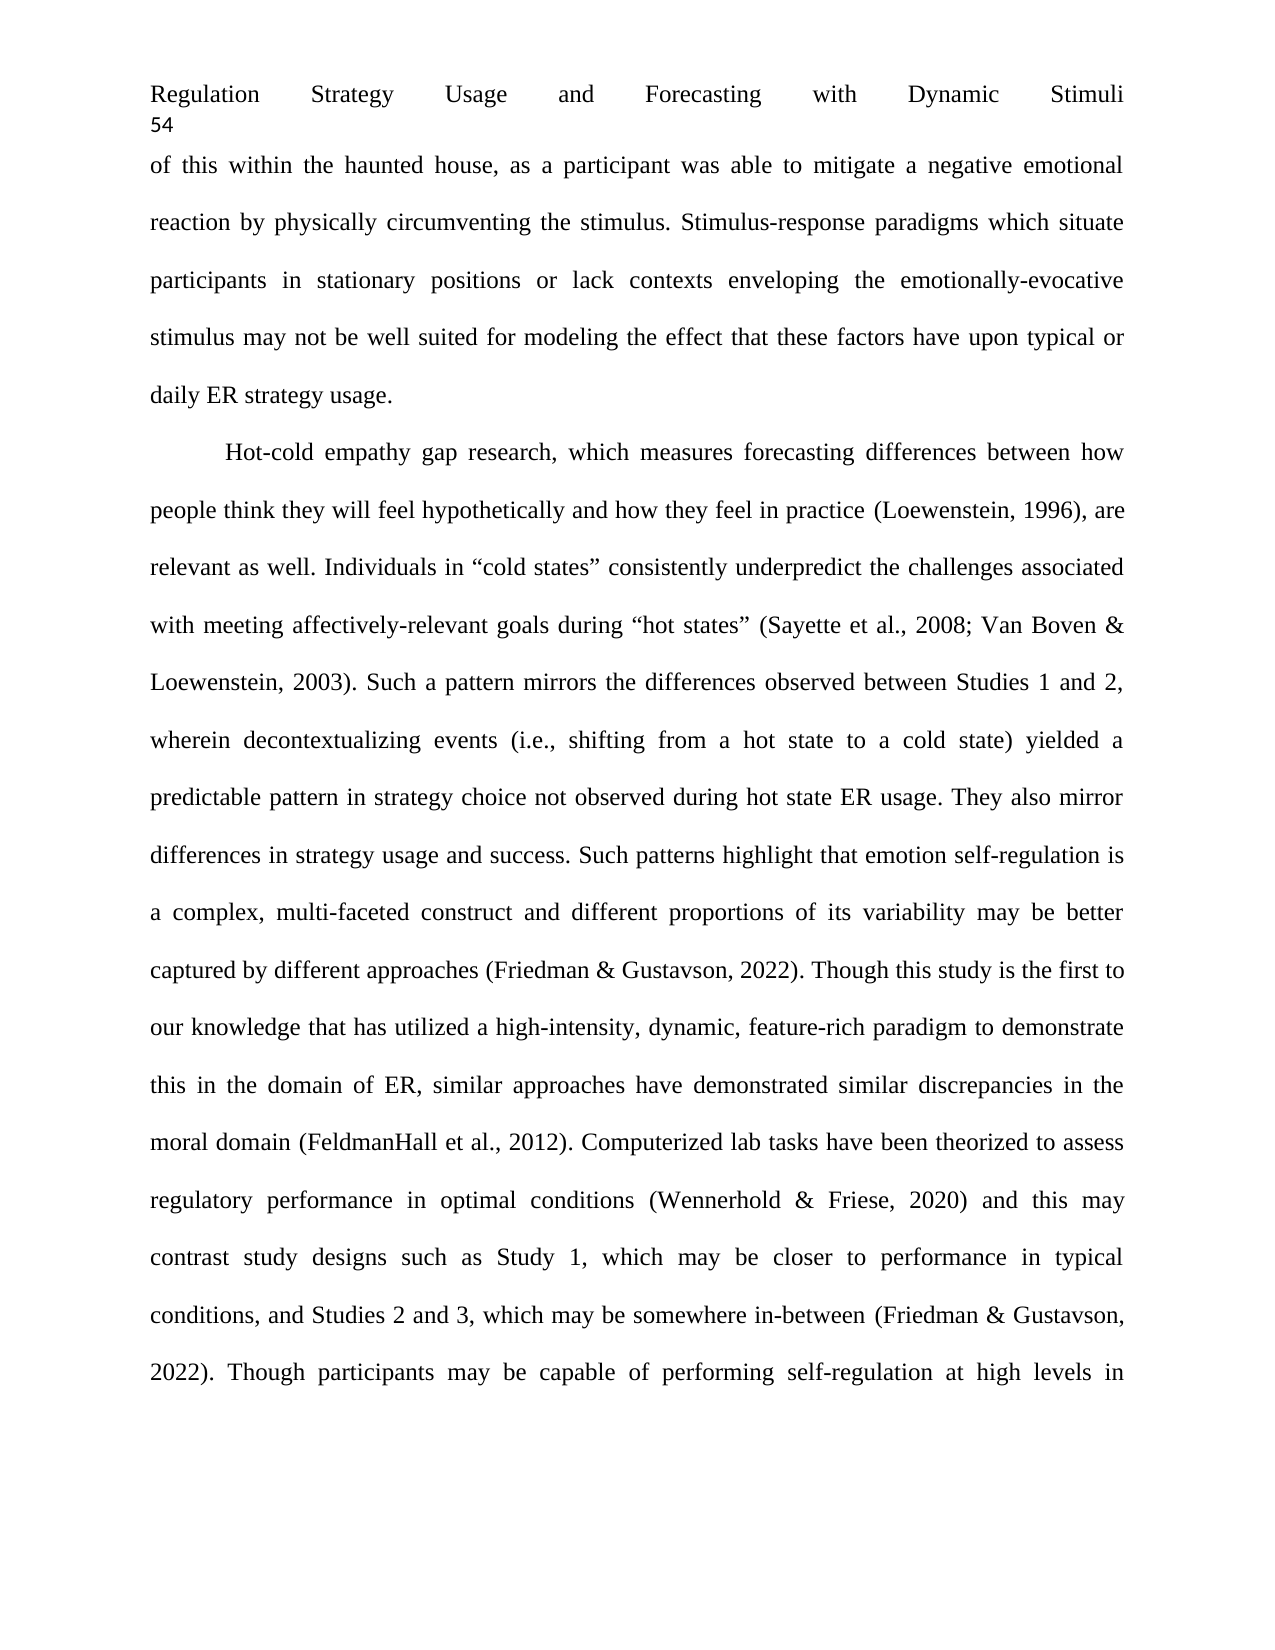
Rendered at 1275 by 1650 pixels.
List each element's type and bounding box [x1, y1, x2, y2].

text [150, 437, 1125, 1386]
text [150, 150, 1125, 409]
